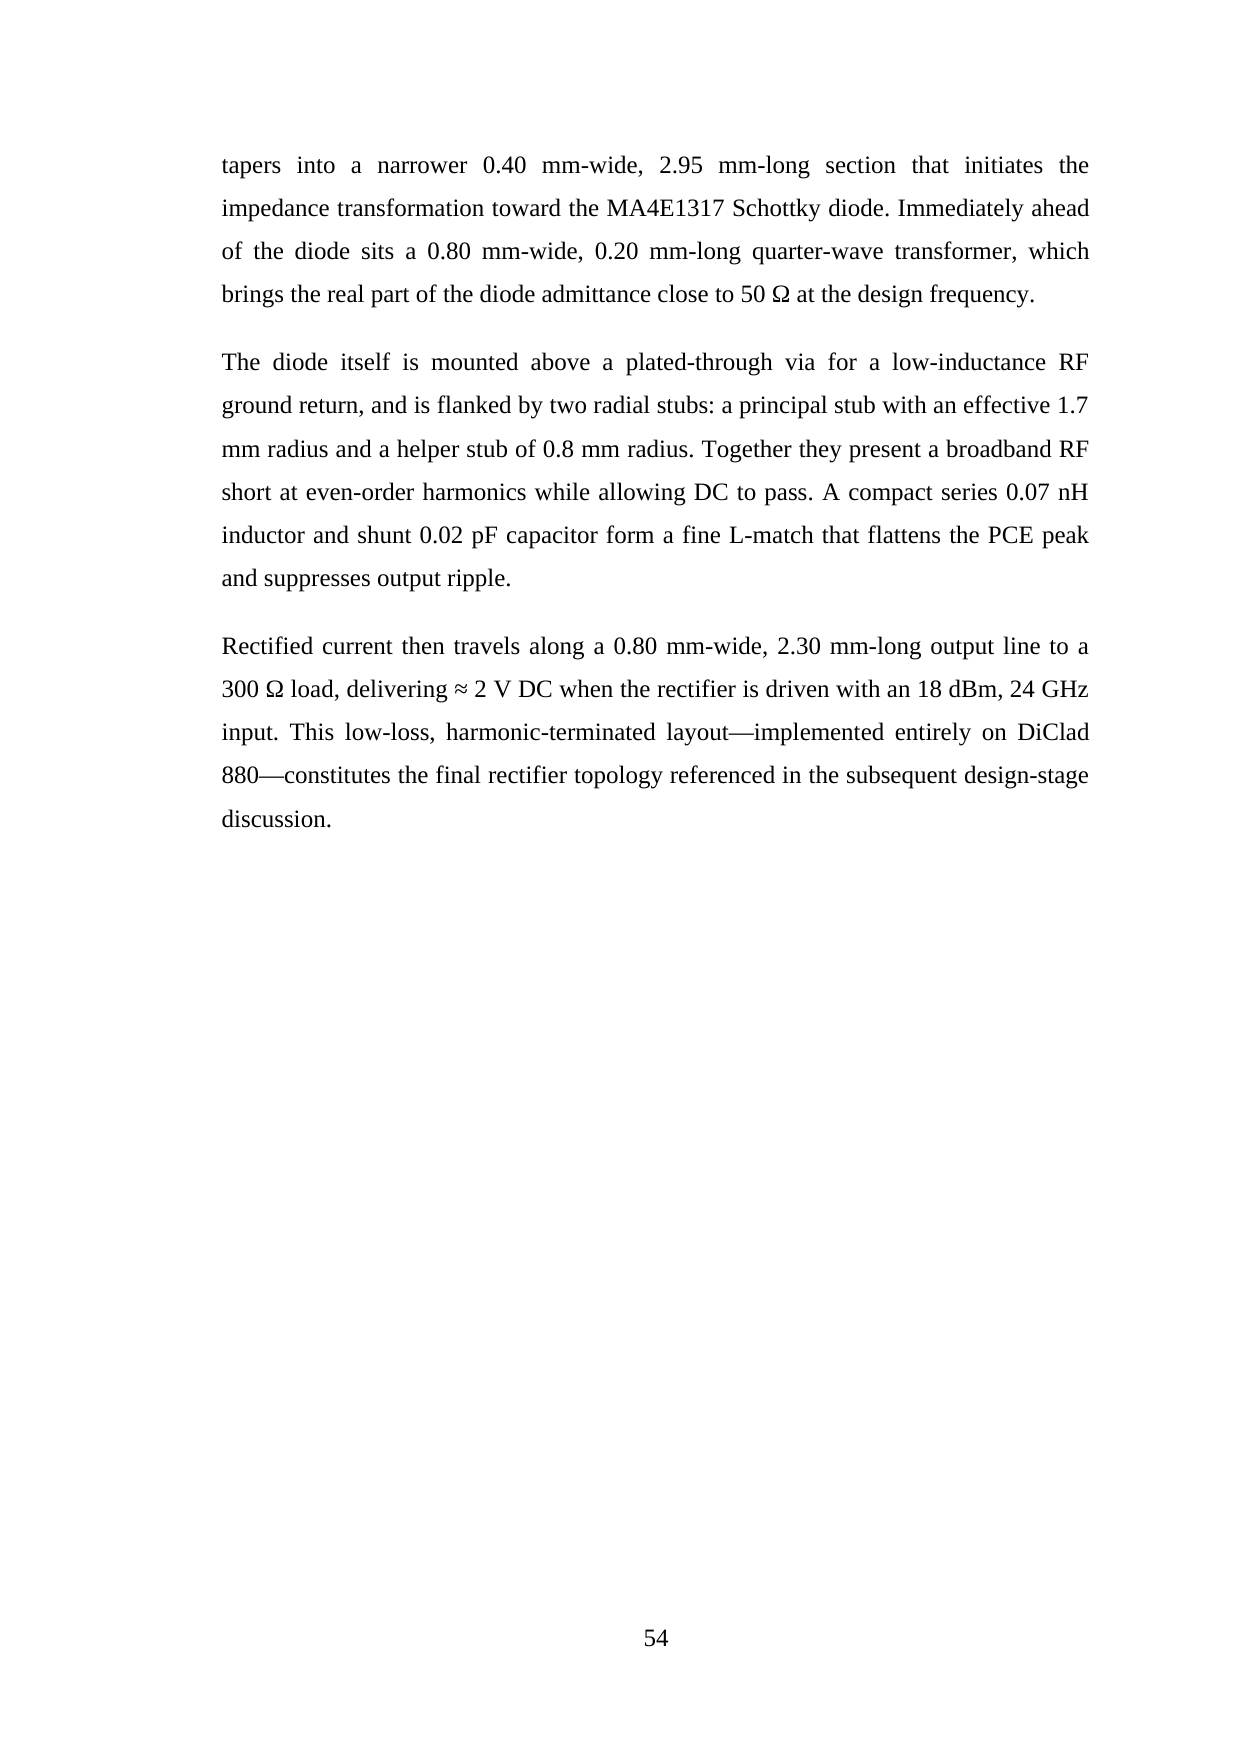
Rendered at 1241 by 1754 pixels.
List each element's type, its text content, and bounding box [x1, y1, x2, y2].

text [221, 150, 1090, 308]
text Rectified current then travels along a 0.80 mm-wide, 2.30 mm-long output line to a 300 Ω load, delivering ≈ 2 V DC when the rectifier is driven with an 18 dBm, 24 GHz input. This low-loss, harmonic-terminated layout—implemented entirely on DiClad 880—constitutes the final rectifier topology referenced in the subsequent design-stage discussion. [221, 631, 1090, 832]
text The diode itself is mounted above a plated-through via for a low-inductance RF ground return, and is flanked by two radial stubs: a principal stub with an effective 1.7 mm radius and a helper stub of 0.8 mm radius. Together they present a broadband RF short at even-order harmonics while allowing DC to pass. A compact series 0.07 nH inductor and shunt 0.02 pF capacitor form a fine L-match that flattens the PCE peak and suppresses output ripple. [221, 347, 1090, 592]
